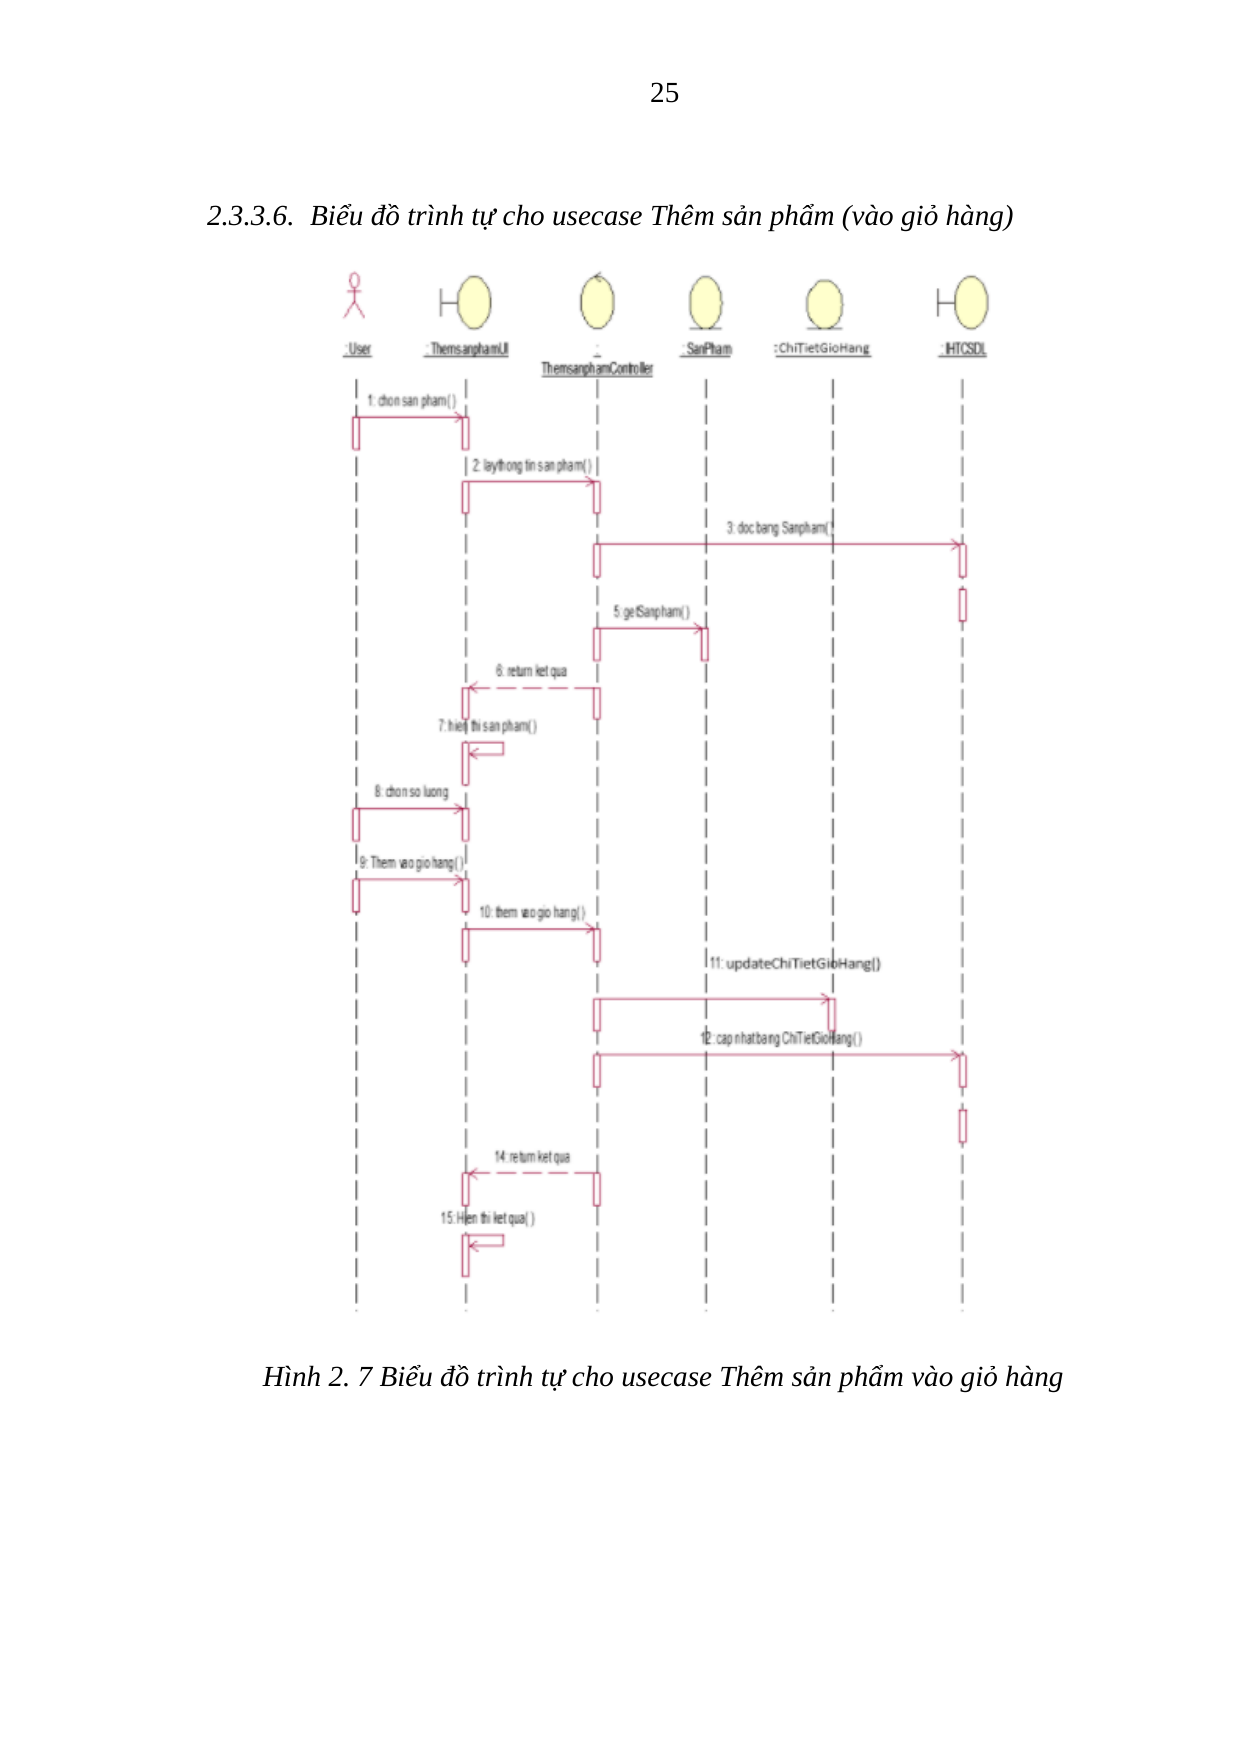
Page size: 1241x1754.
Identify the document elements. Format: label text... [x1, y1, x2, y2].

picture [315, 248, 1014, 1343]
subtitle Biểu đồ trình tự cho usecase Thêm sản phẩm (vào giỏ hàng) [207, 198, 1122, 232]
text Hình 2. 7 Biểu đồ trình tự cho usecase Thêm sản phẩm vào giỏ hàng [207, 1359, 1122, 1392]
